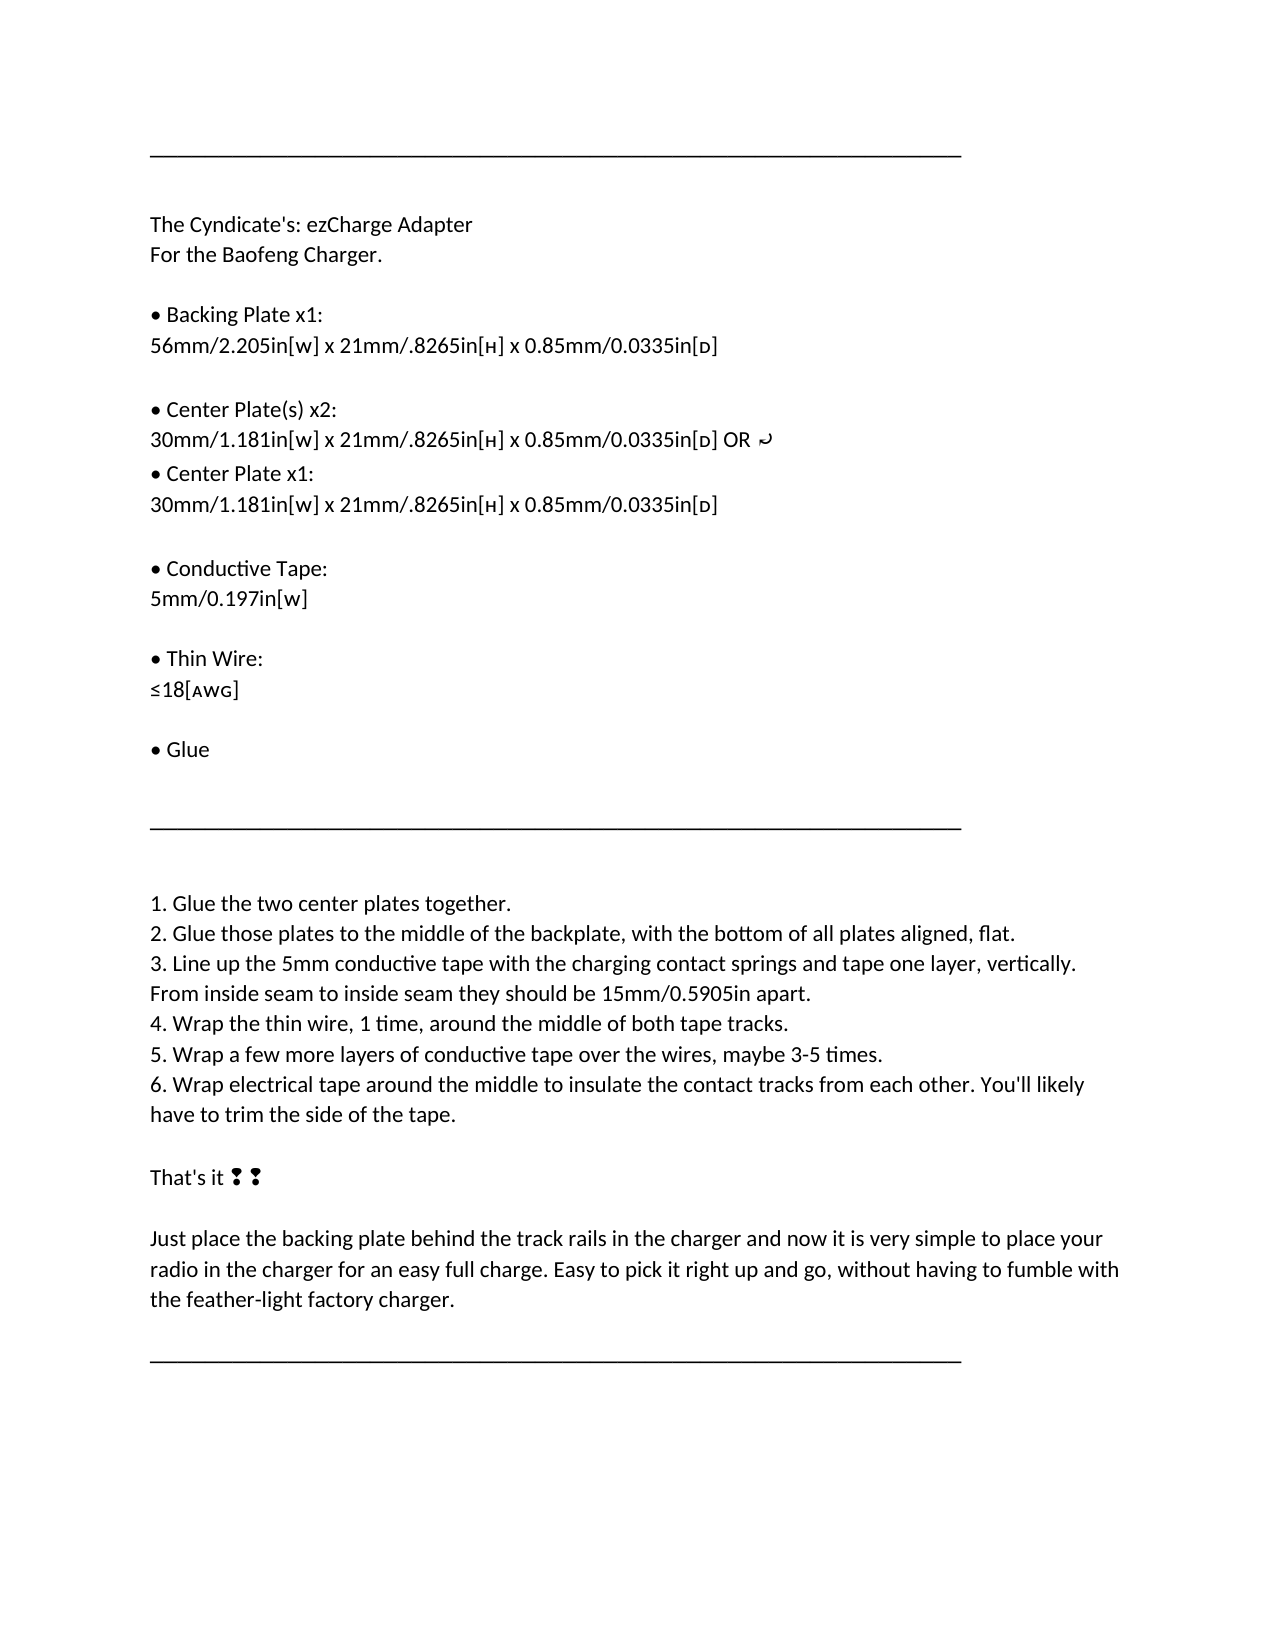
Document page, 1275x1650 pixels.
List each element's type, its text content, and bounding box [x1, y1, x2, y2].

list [150, 889, 1125, 1373]
list ⎼⎼⎼⎼⎼⎼⎼⎼⎼⎼⎼⎼⎼⎼⎼⎼⎼⎼⎼⎼⎼⎼⎼⎼⎼⎼⎼⎼⎼⎼⎼⎼⎼⎼⎼⎼⎼⎼⎼⎼⎼⎼⎼⎼⎼⎼⎼⎼⎼⎼⎼⎼⎼⎼⎼⎼⎼⎼⎼ [150, 812, 1125, 870]
list ⎺⎺⎺⎺⎺⎺⎺⎺⎺⎺⎺⎺⎺⎺⎺⎺⎺⎺⎺⎺⎺⎺⎺⎺⎺⎺⎺⎺⎺⎺⎺⎺⎺⎺⎺⎺⎺⎺⎺⎺⎺⎺⎺⎺⎺⎺⎺⎺⎺⎺⎺⎺⎺⎺⎺⎺⎺⎺⎺ The Cyndicate's: ezCharge Adapter For the Baofeng Charger. • Backing Plate x1: 56mm/2.205in[ᴡ] x 21mm/.8265in[ʜ﻿] x 0.85mm/0.0335in[ᴅ] • Center Plate(s) x2: 30mm/1.181in[ᴡ] x 21mm/.8265in[ʜ﻿] x 0.85mm/0.0335in[ᴅ] OR ⤾ • Center Plate x1: 30mm/1.181in[ᴡ] x 21mm/.8265in[ʜ﻿] x 0.85mm/0.0335in[ᴅ] • Conductive Tape: 5mm/0.197in[ᴡ] • Thin Wire: ≤18[ᴀᴡɢ] • Glue [150, 150, 1125, 793]
